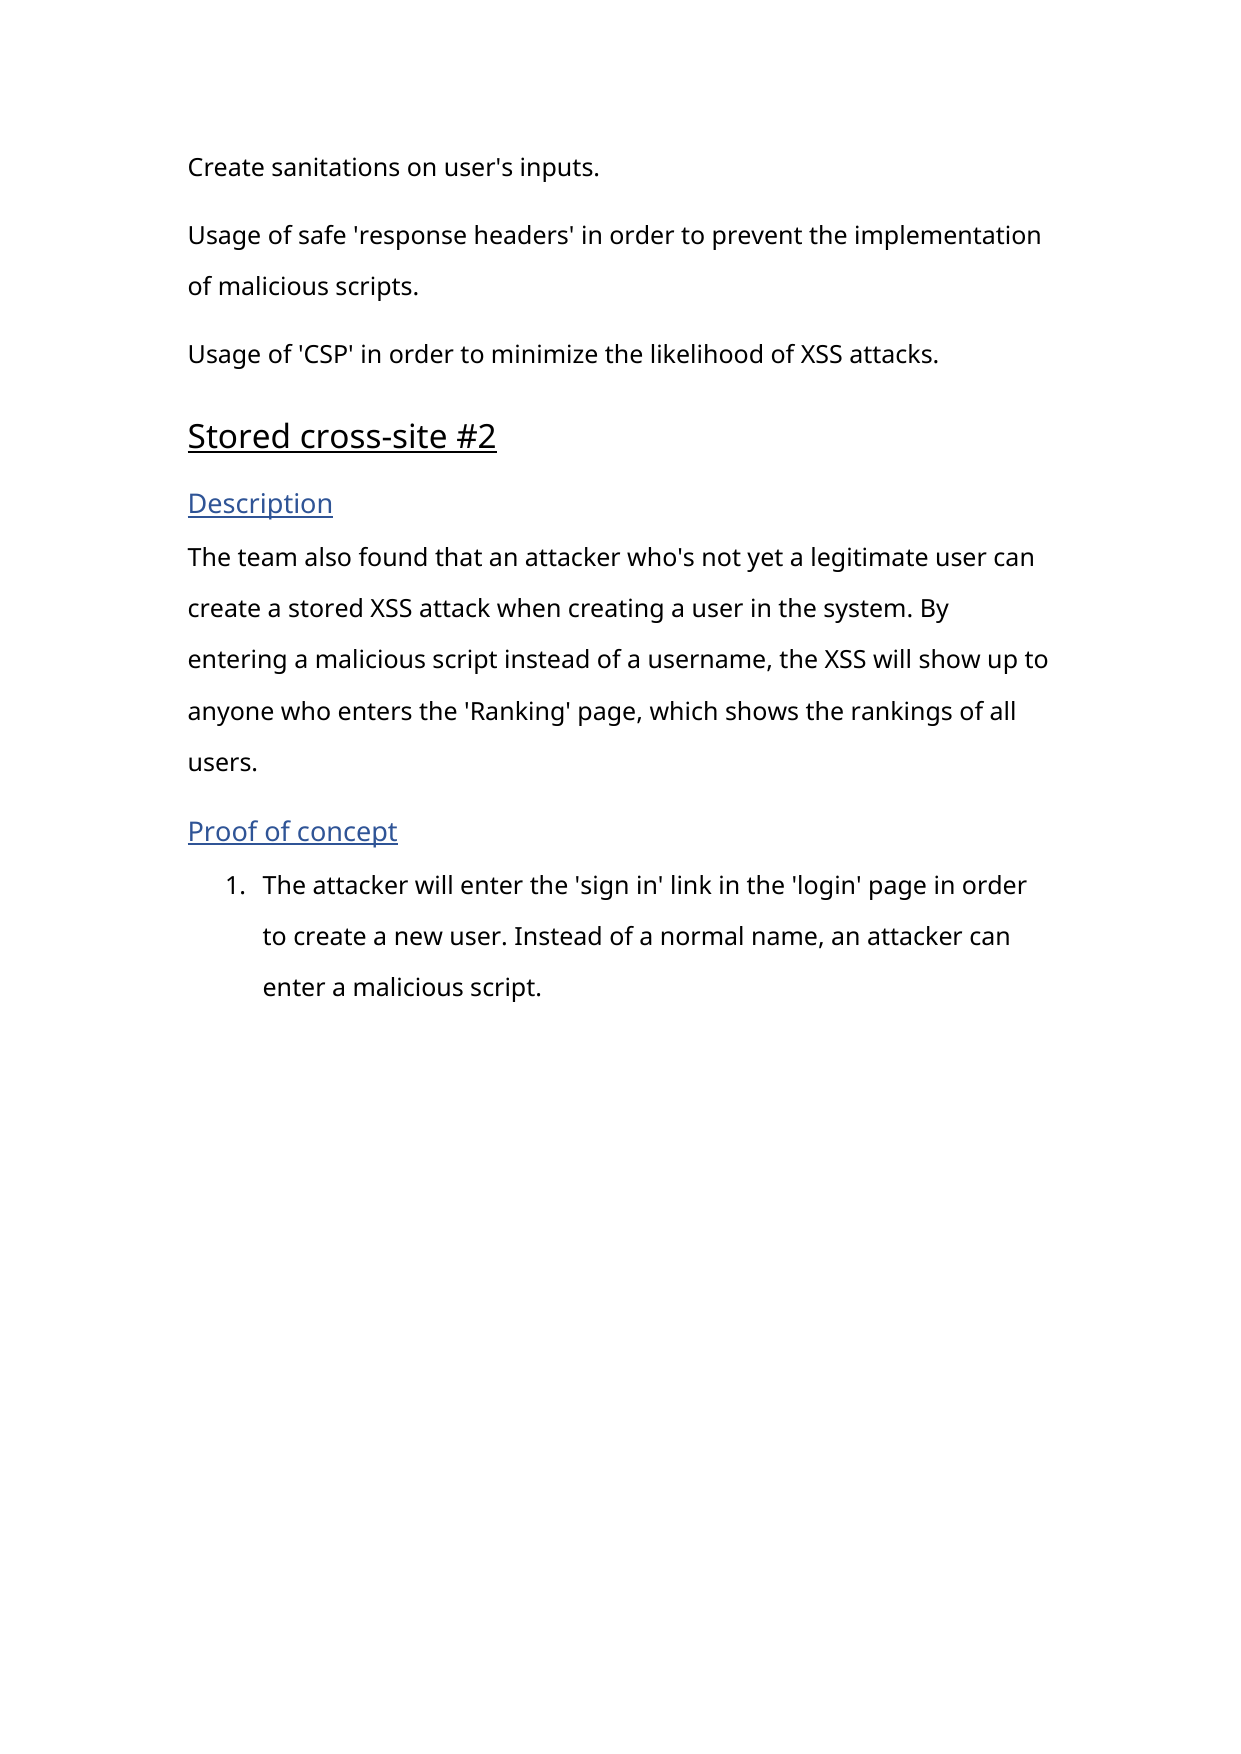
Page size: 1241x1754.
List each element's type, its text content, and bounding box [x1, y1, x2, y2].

subtitle Description [187, 485, 1053, 522]
text Usage of 'CSP' in order to minimize the likelihood of XSS attacks. [187, 336, 1053, 371]
list The attacker will enter the 'sign in' link in the 'login' page in order to create a new user. Instead of a normal name, an attacker can enter a malicious script. [225, 867, 1053, 1003]
subtitle Proof of concept [187, 812, 1053, 849]
text Create sanitations on user's inputs. [187, 150, 1053, 184]
subtitle Stored cross-site #2 [187, 412, 1053, 458]
text The team also found that an attacker who's not yet a legitimate user can create a stored XSS attack when creating a user in the system. By entering a malicious script instead of a username, the XSS will show up to anyone who enters the 'Ranking' page, which shows the rankings of all users. [187, 540, 1053, 778]
text Usage of safe 'response headers' in order to prevent the implementation of malicious scripts. [187, 218, 1053, 303]
